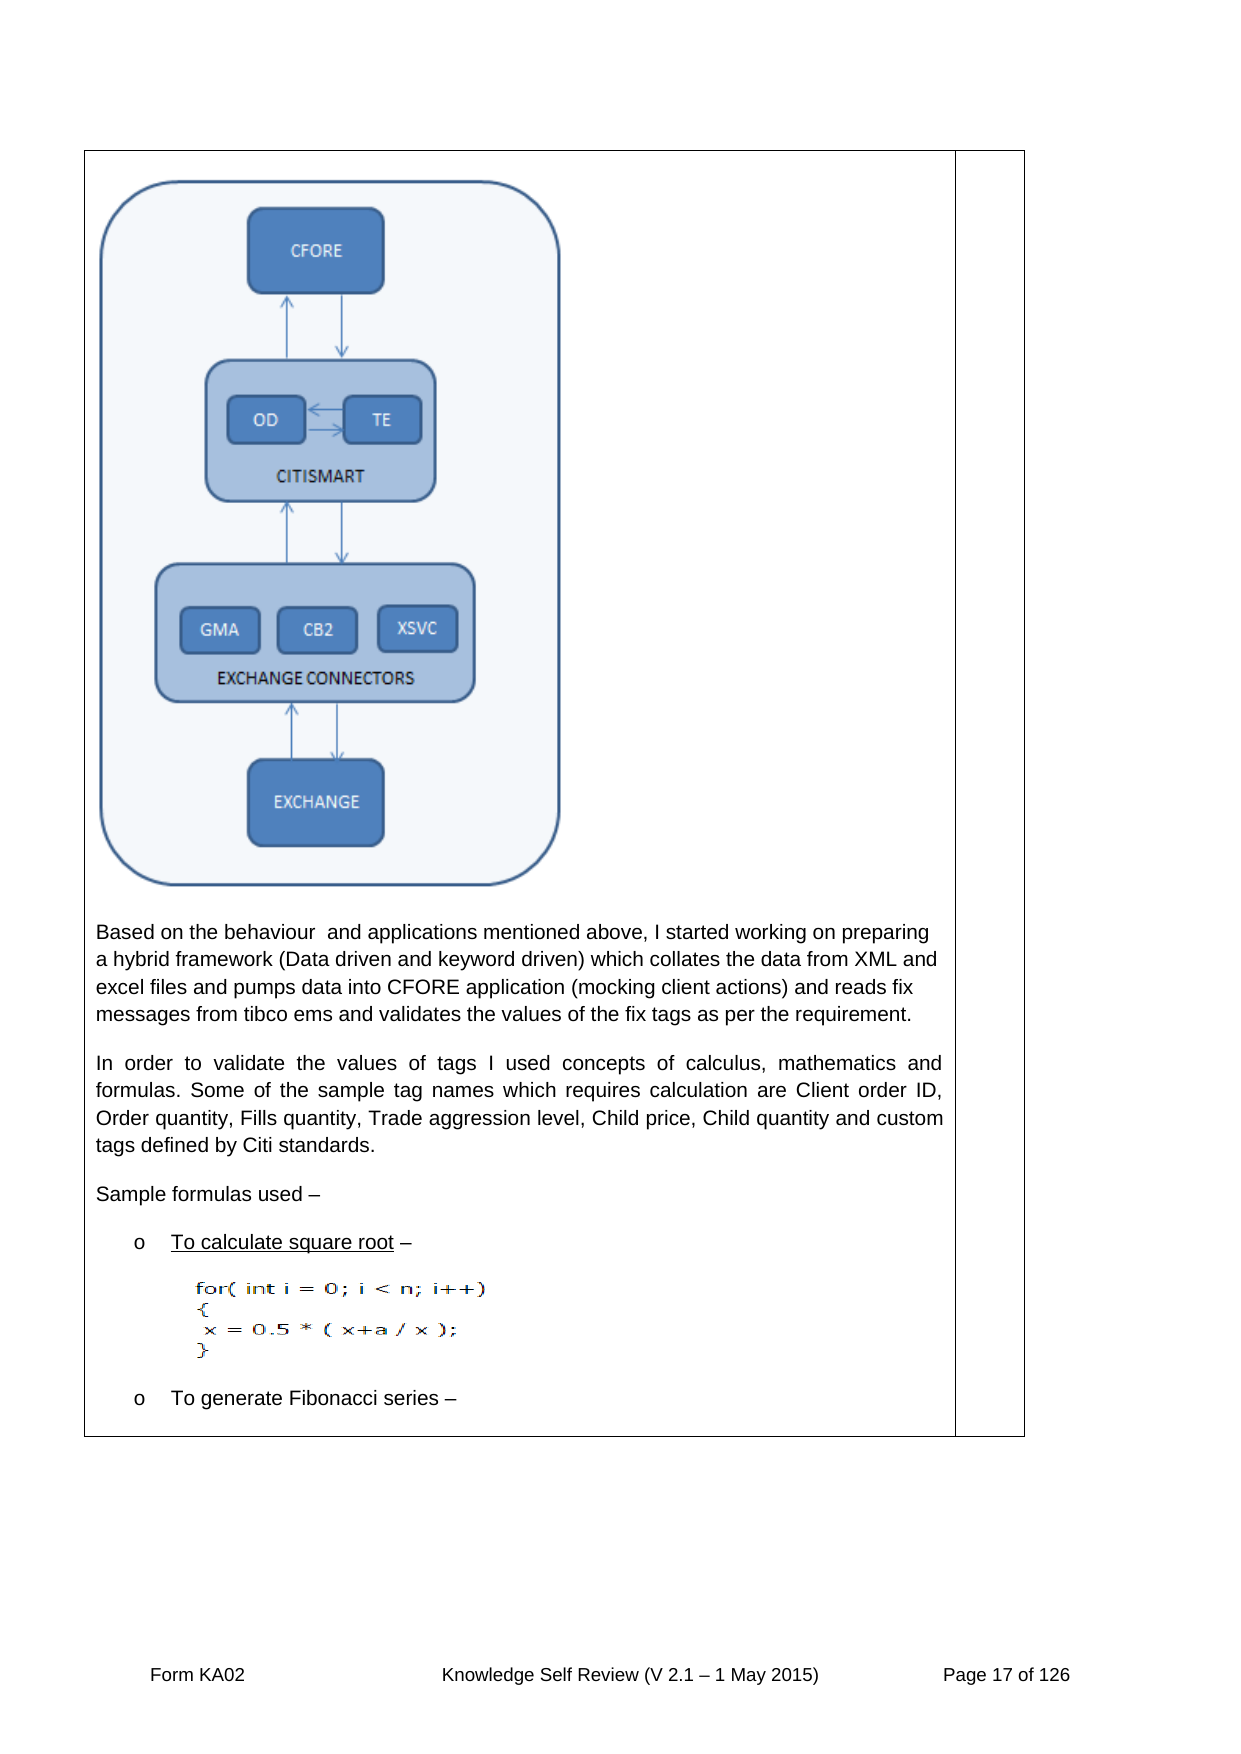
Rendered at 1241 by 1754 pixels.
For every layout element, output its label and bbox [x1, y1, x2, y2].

table_cell [956, 151, 1024, 1436]
picture [95, 171, 566, 896]
table_cell [85, 151, 955, 1436]
picture [188, 1280, 514, 1362]
